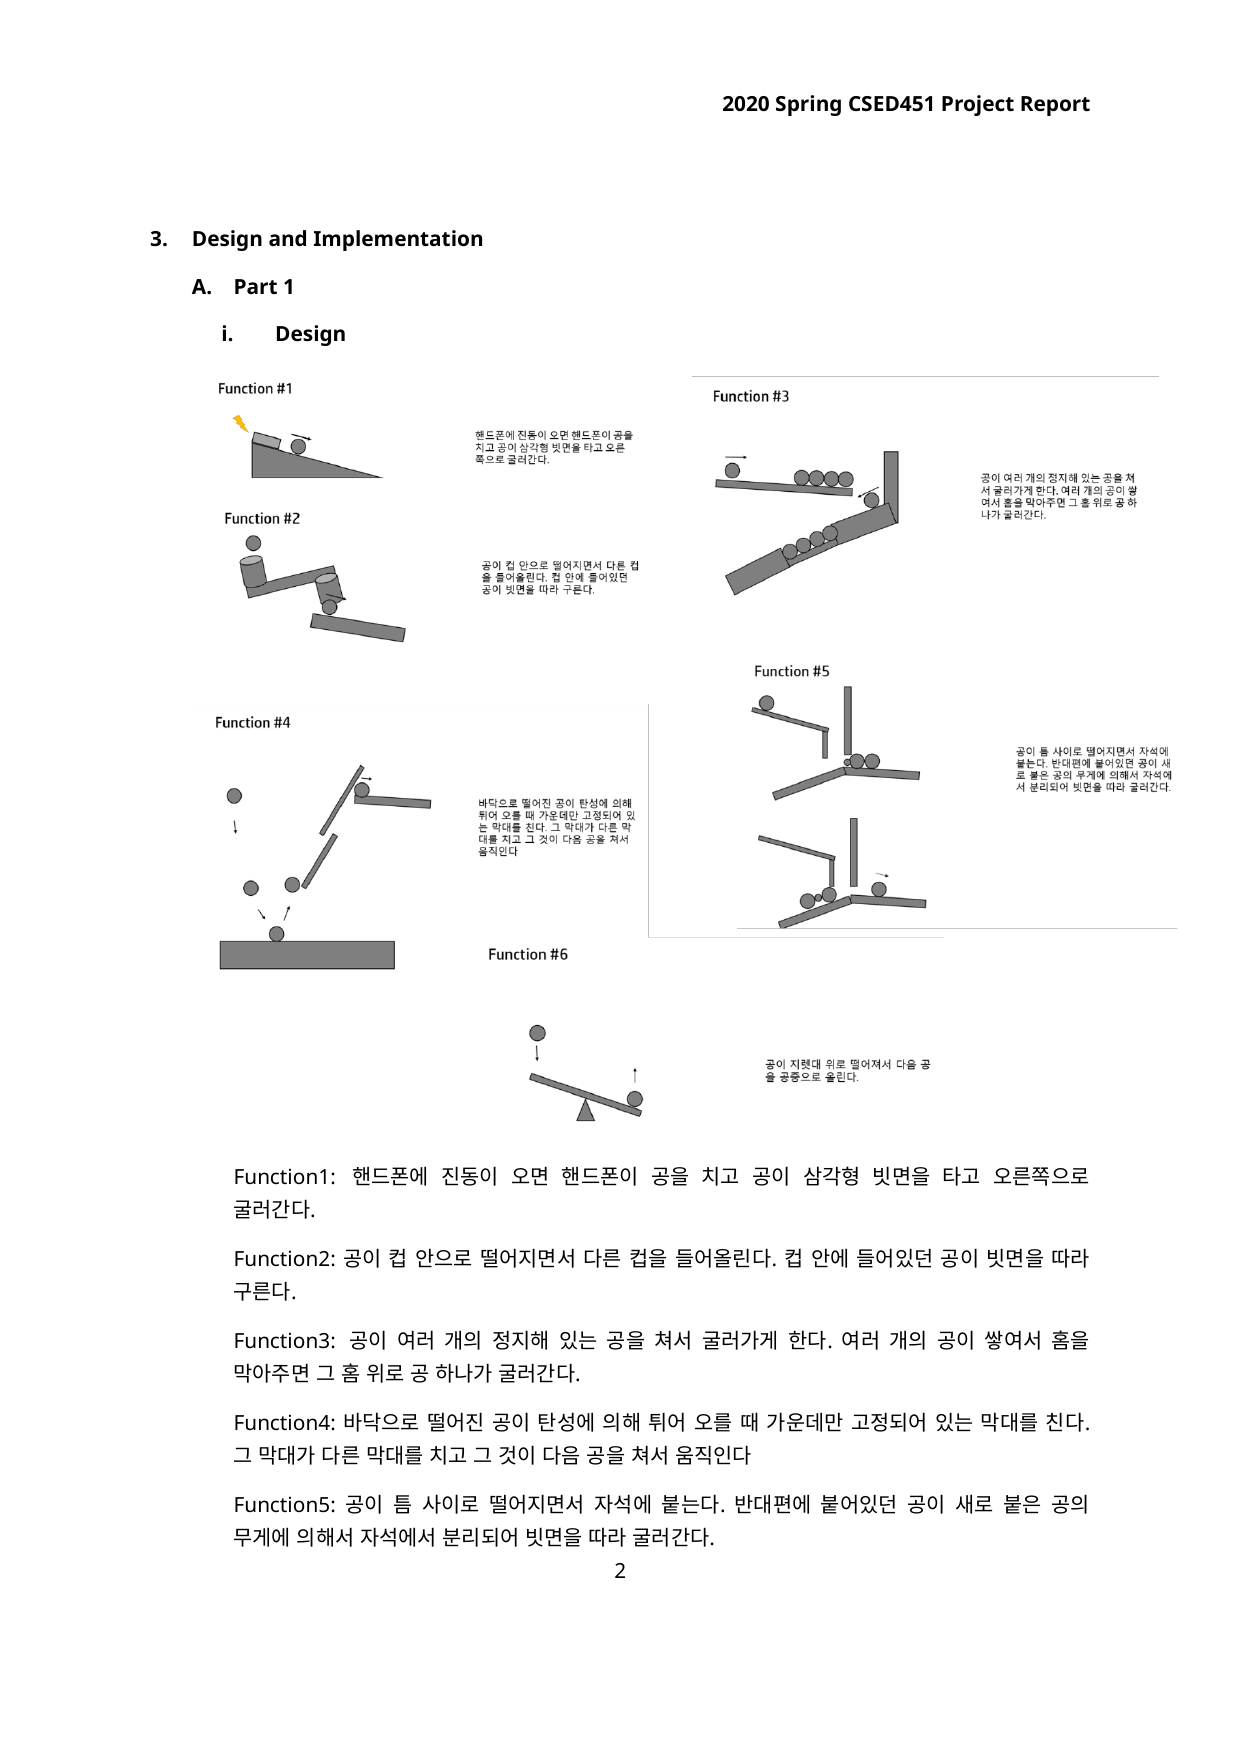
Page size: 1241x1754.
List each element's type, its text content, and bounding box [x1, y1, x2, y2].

list Design and Implementation [150, 224, 1090, 253]
picture [191, 366, 1159, 650]
picture [191, 652, 1178, 1142]
list Part 1 [192, 272, 1090, 300]
text Function3: 공이 여러 개의 정지해 있는 공을 쳐서 굴러가게 한다. 여러 개의 공이 쌓여서 홈을 막아주면 그 홈 위로 공 하나가 굴러간다. [233, 1324, 1090, 1387]
text Function4: 바닥으로 떨어진 공이 탄성에 의해 튀어 오를 때 가운데만 고정되어 있는 막대를 친다. 그 막대가 다른 막대를 치고 그 것이 다음 공을 쳐서 움직인다 [233, 1406, 1090, 1469]
text Function2: 공이 컵 안으로 떨어지면서 다른 컵을 들어올린다. 컵 안에 들어있던 공이 빗면을 따라 구른다. [233, 1242, 1090, 1305]
text Function1: 핸드폰에 진동이 오면 핸드폰이 공을 치고 공이 삼각형 빗면을 타고 오른쪽으로 굴러간다. [233, 1160, 1090, 1223]
list Design [233, 319, 1090, 347]
text Function5: 공이 틈 사이로 떨어지면서 자석에 붙는다. 반대편에 붙어있던 공이 새로 붙은 공의 무게에 의해서 자석에서 분리되어 빗면을 따라 굴러간다. [233, 1488, 1090, 1551]
